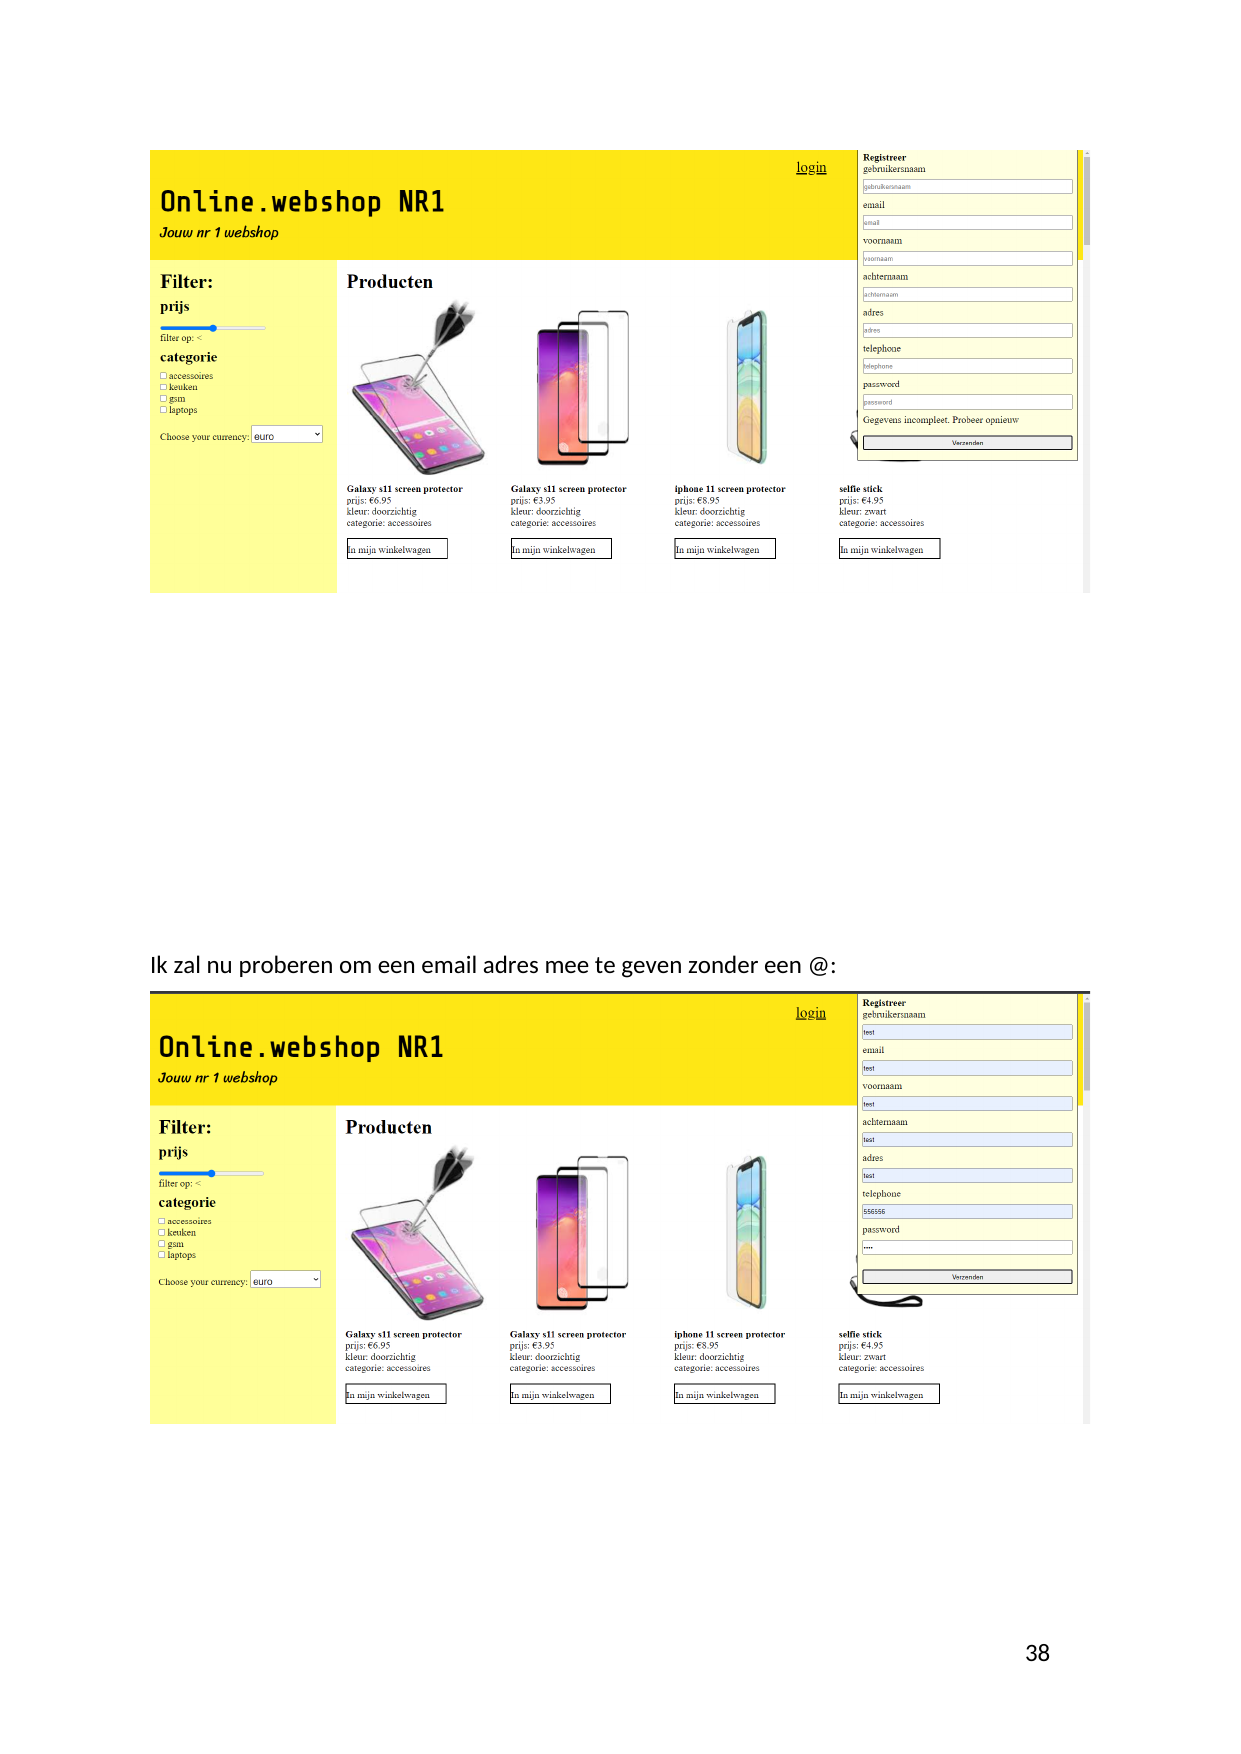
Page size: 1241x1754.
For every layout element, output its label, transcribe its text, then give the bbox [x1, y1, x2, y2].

text Ik zal nu proberen om een email adres mee te geven zonder een @: [150, 949, 1090, 979]
picture [150, 150, 1091, 593]
picture [150, 991, 1091, 1424]
